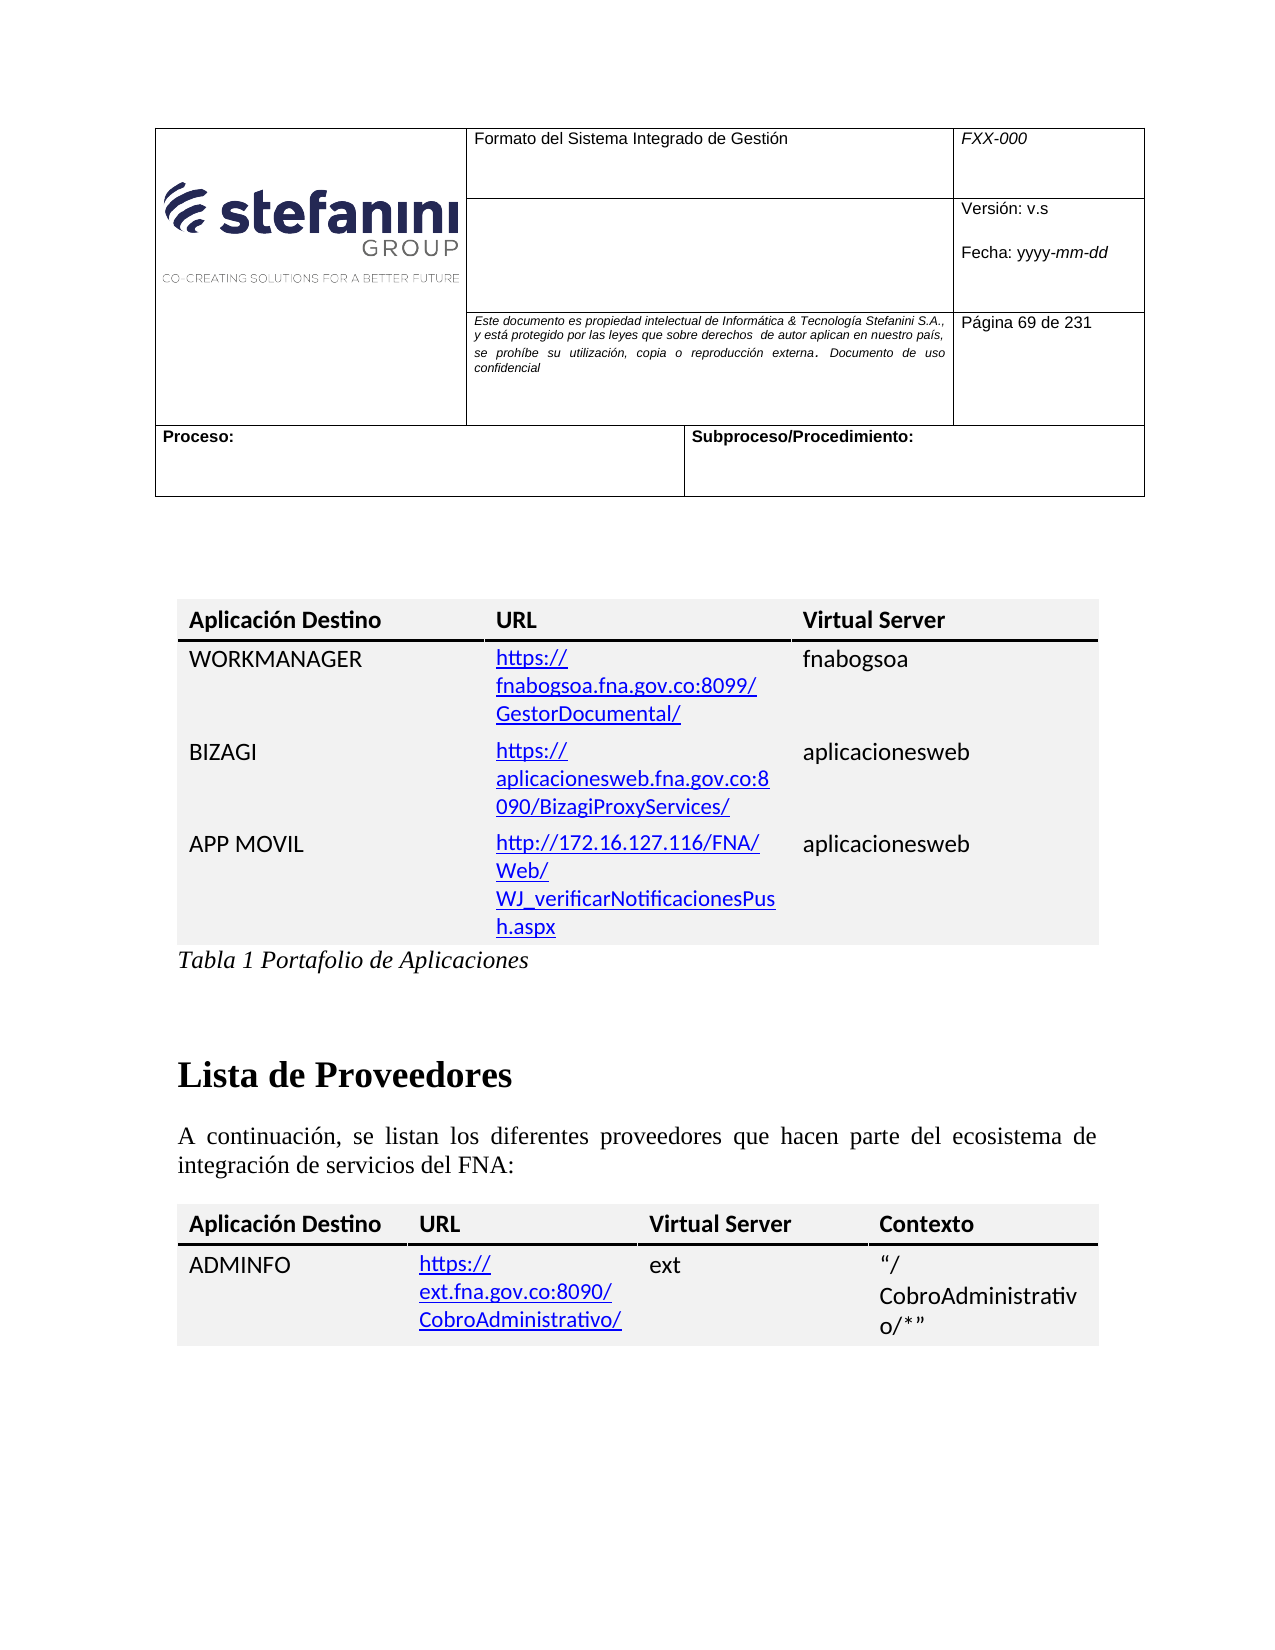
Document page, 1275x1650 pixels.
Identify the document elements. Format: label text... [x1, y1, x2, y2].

table_header Aplicación Destino [178, 600, 484, 638]
table_cell https://fnabogsoa.fna.gov.co:8099/GestorDocumental/ [485, 642, 791, 731]
table_cell https://aplicacionesweb.fna.gov.co:8090/BizagiProxyServices/ [485, 732, 791, 824]
table_cell APP MOVIL [178, 825, 484, 944]
table_cell ext [638, 1246, 868, 1345]
table_cell ADMINFO [178, 1246, 407, 1345]
table_header URL [408, 1205, 637, 1242]
table_header Contexto [869, 1205, 1098, 1242]
text A continuación, se listan los diferentes proveedores que hacen parte del ecosistema de integración de servicios del FNA: [177, 1121, 1098, 1178]
picture [162, 182, 460, 286]
subtitle Lista de Proveedores [177, 1053, 1098, 1096]
table_cell http://172.16.127.116/FNA/Web/WJ_verificarNotificacionesPush.aspx [485, 825, 791, 944]
table_cell “/CobroAdministrativo/*” [869, 1246, 1098, 1345]
table_header Aplicación Destino [178, 1205, 407, 1242]
table_cell WORKMANAGER [178, 642, 484, 731]
table_cell https://ext.fna.gov.co:8090/CobroAdministrativo/ [408, 1246, 637, 1345]
table_header Virtual Server [792, 600, 1098, 638]
text Tabla 1 Portafolio de Aplicaciones [177, 945, 1098, 974]
table_header URL [485, 600, 791, 638]
table_header Virtual Server [638, 1205, 868, 1242]
table_cell fnabogsoa [792, 642, 1098, 731]
table_cell aplicacionesweb [792, 732, 1098, 824]
table_cell BIZAGI [178, 732, 484, 824]
table_cell aplicacionesweb [792, 825, 1098, 944]
